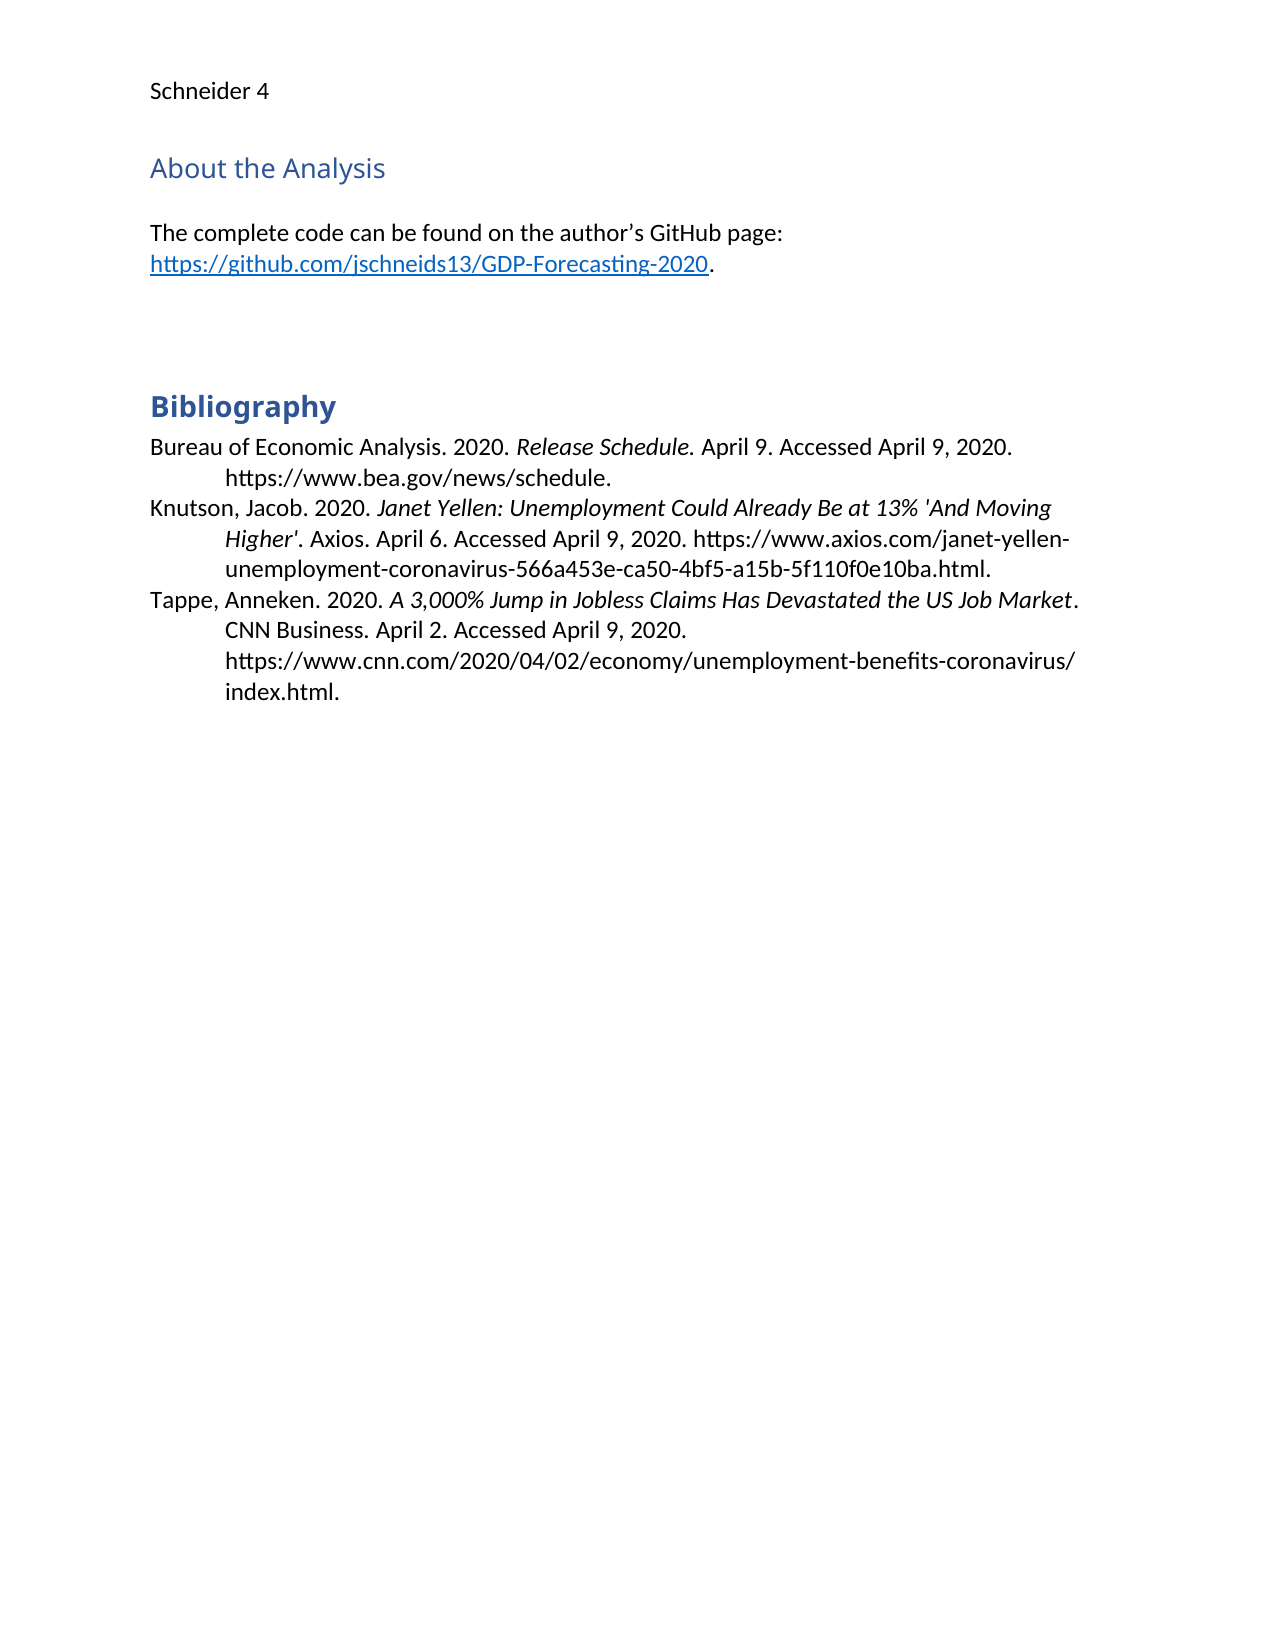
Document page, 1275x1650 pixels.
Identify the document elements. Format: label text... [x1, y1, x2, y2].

subtitle About the Analysis [150, 150, 1125, 187]
text The complete code can be found on the author’s GitHub page: https://github.com/jschneids13/GDP-Forecasting-2020. [150, 217, 1125, 278]
